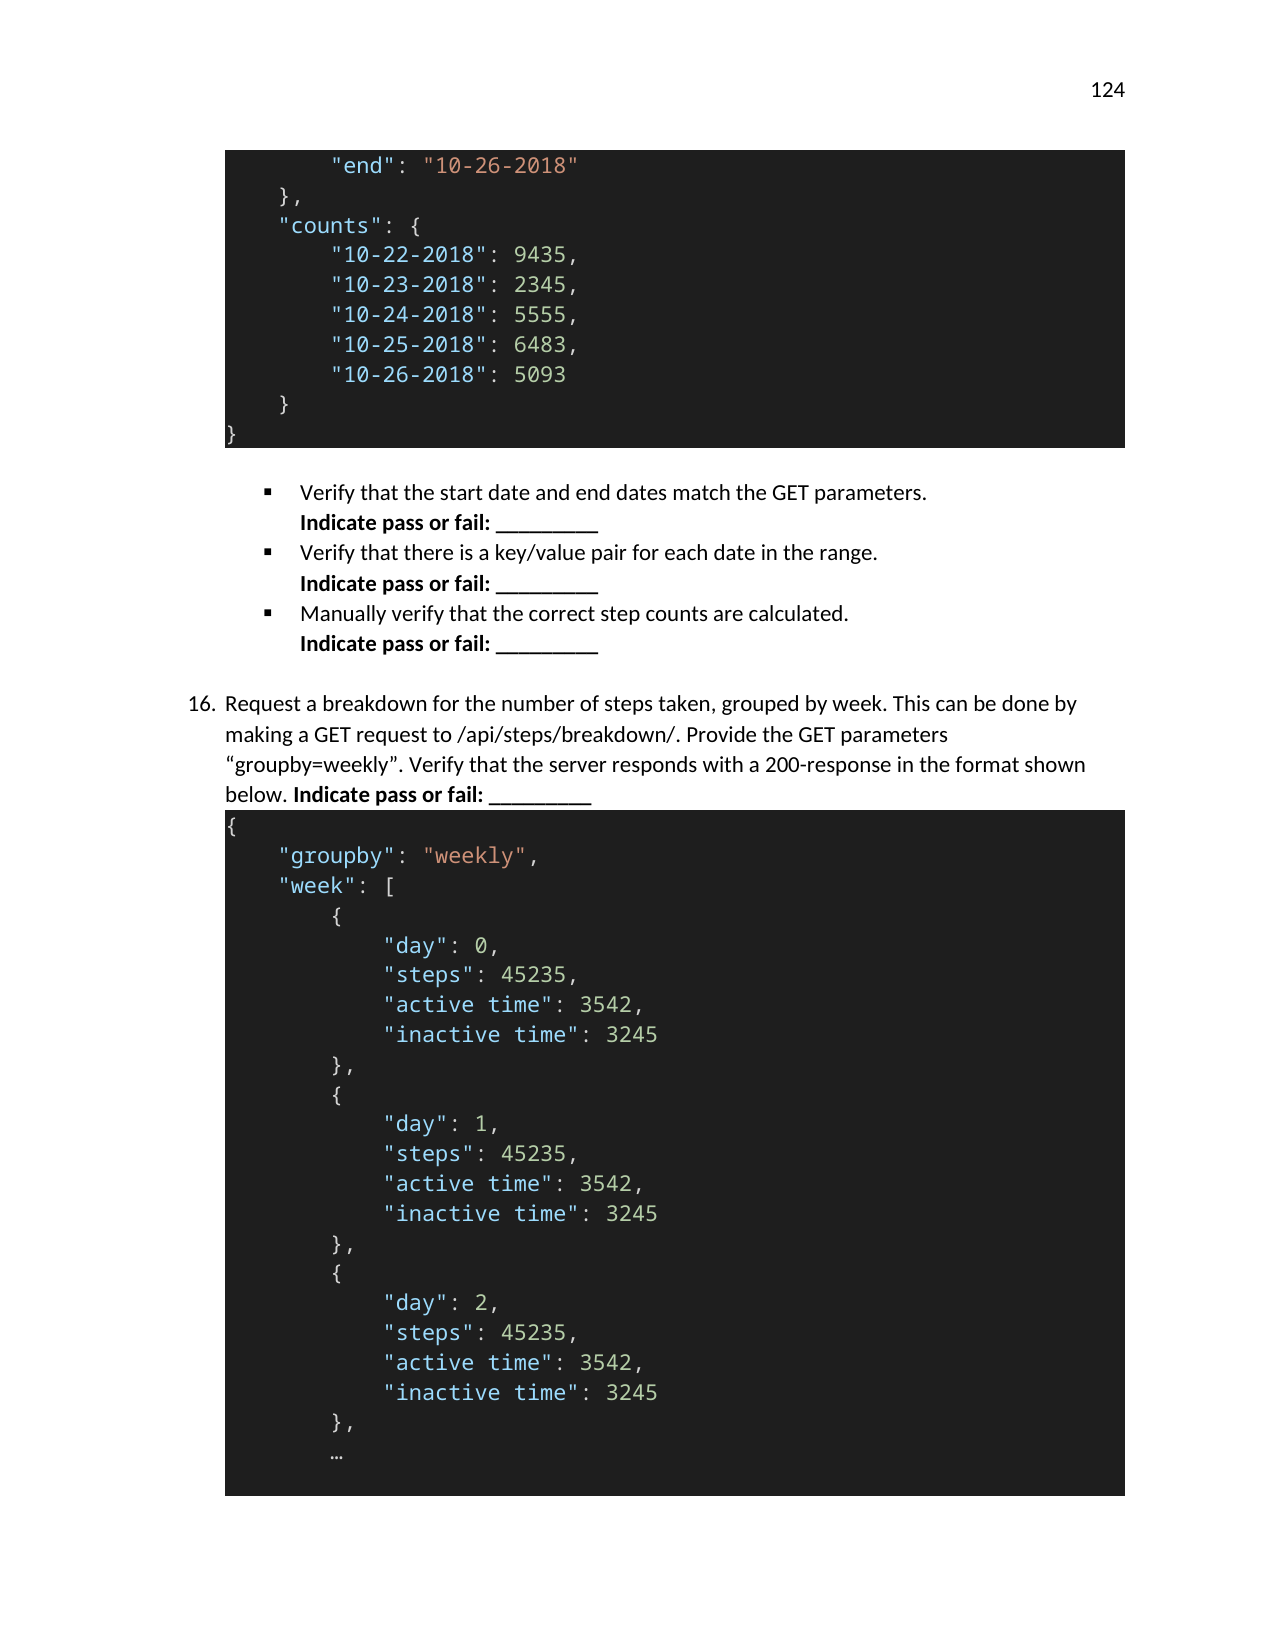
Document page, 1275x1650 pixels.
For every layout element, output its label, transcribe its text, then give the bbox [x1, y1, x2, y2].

list Manually verify that the correct step counts are calculated. [262, 599, 1125, 627]
list { [225, 810, 1125, 840]
list "10-25-2018": 6483, [225, 329, 1125, 358]
list "groupby": "weekly", [225, 840, 1125, 870]
list }, [225, 1406, 1125, 1436]
list "10-24-2018": 5555, [225, 299, 1125, 329]
list "day": 0, [225, 929, 1125, 959]
list } [225, 418, 1125, 448]
list Verify that there is a key/value pair for each date in the range. [262, 538, 1125, 567]
list Indicate pass or fail: _________ [300, 629, 1125, 657]
list Verify that the start date and end dates match the GET parameters. [262, 478, 1125, 506]
list "inactive time": 3245 [225, 1019, 1125, 1049]
list "active time": 3542, [225, 1168, 1125, 1198]
list "steps": 45235, [225, 1138, 1125, 1168]
list "steps": 45235, [225, 1317, 1125, 1347]
list Indicate pass or fail: _________ [300, 508, 1125, 536]
list "inactive time": 3245 [225, 1198, 1125, 1227]
list Indicate pass or fail: _________ [300, 569, 1125, 597]
list … [225, 1436, 1125, 1466]
list { [225, 1078, 1125, 1108]
list }, [225, 1227, 1125, 1257]
list "active time": 3542, [225, 1347, 1125, 1376]
list "10-26-2018": 5093 [225, 358, 1125, 388]
list "counts": { [225, 209, 1125, 239]
list "week": [ [225, 870, 1125, 900]
list "10-22-2018": 9435, [225, 239, 1125, 269]
list "active time": 3542, [225, 989, 1125, 1019]
list { [225, 1257, 1125, 1287]
list "inactive time": 3245 [225, 1376, 1125, 1406]
list "day": 2, [225, 1287, 1125, 1317]
list { [225, 900, 1125, 929]
list Request a breakdown for the number of steps taken, grouped by week. This can be done by making a GET request to /api/steps/breakdown/. Provide the GET parameters “groupby=weekly”. Verify that the server responds with a 200-response in the format shown below. Indicate pass or fail: _________ [187, 689, 1125, 808]
list }, [225, 1049, 1125, 1078]
list "steps": 45235, [225, 959, 1125, 989]
list "day": 1, [225, 1108, 1125, 1138]
list "10-23-2018": 2345, [225, 269, 1125, 299]
list }, [225, 180, 1125, 209]
list } [225, 388, 1125, 418]
list "end": "10-26-2018" [225, 150, 1125, 180]
